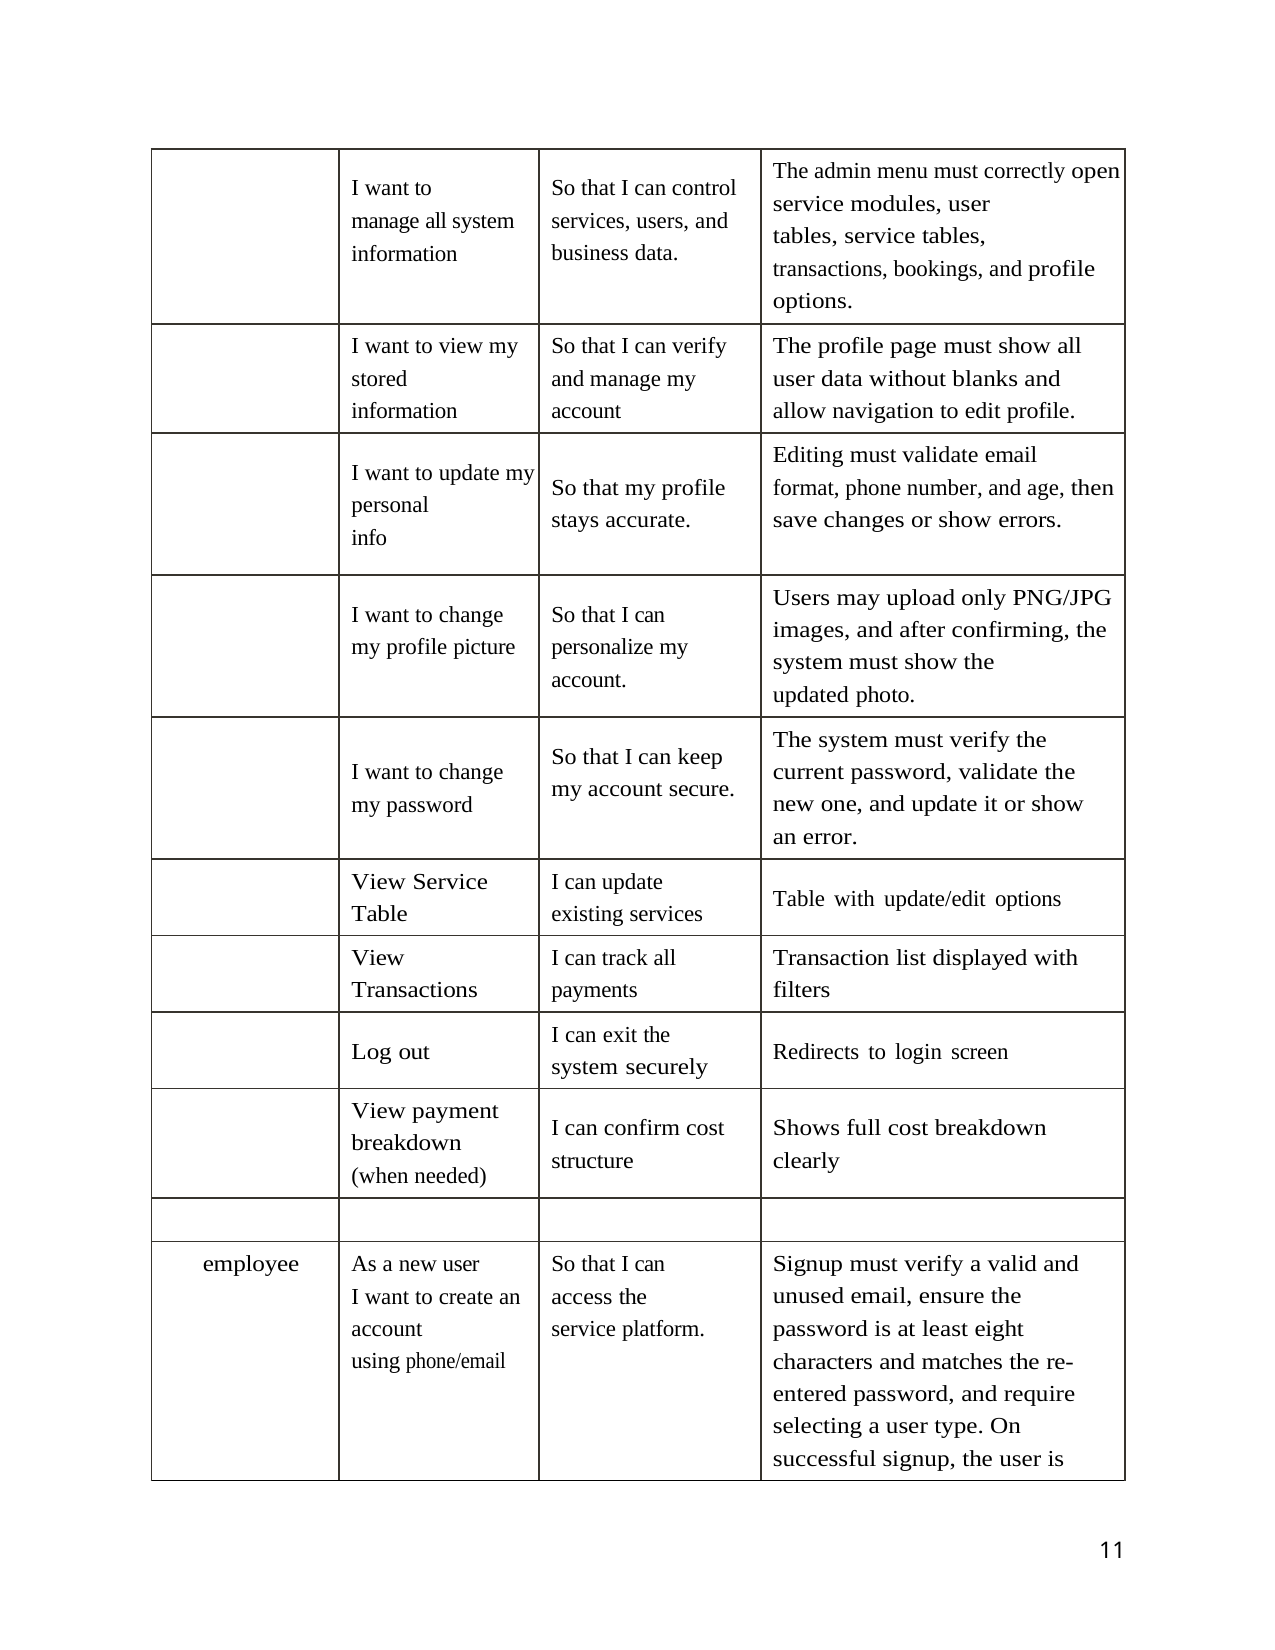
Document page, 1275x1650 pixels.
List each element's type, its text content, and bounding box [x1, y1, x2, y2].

table_cell [152, 1013, 338, 1088]
table_header [152, 150, 338, 323]
table_cell So that I can personalize my account. [540, 576, 760, 716]
table_cell [152, 1089, 338, 1197]
table_cell employee [152, 1242, 338, 1479]
table_cell I can confirm cost structure [540, 1089, 760, 1197]
table_header So that I can control services, users, and business data. [540, 150, 760, 323]
table_cell View payment breakdown (when needed) [340, 1089, 538, 1197]
table_cell As a new user I want to create an account using phone/email [340, 1242, 538, 1479]
table_cell [152, 936, 338, 1011]
table_cell Redirects to login screen [762, 1013, 1124, 1088]
table_cell Editing must validate email format, phone number, and age, then save changes or show errors. [762, 434, 1124, 574]
table_cell [152, 325, 338, 432]
table_cell [340, 1199, 538, 1241]
table_header I want to manage all system information [340, 150, 538, 323]
table_cell I can track all payments [540, 936, 760, 1011]
table_cell So that I can keep my account secure. [540, 718, 760, 858]
table_cell I want to update my personal info [340, 434, 538, 574]
table_cell I want to change my password [340, 718, 538, 858]
table_cell I can update existing services [540, 860, 760, 935]
table_cell Log out [340, 1013, 538, 1088]
table_cell [152, 434, 338, 574]
table_cell [762, 1199, 1124, 1241]
table_cell The system must verify the current password, validate the new one, and update it or show an error. [762, 718, 1124, 858]
table_cell The profile page must show all user data without blanks and allow navigation to edit profile. [762, 325, 1124, 432]
table_cell Table with update/edit options [762, 860, 1124, 935]
table_cell I can exit the system securely [540, 1013, 760, 1088]
table_cell [152, 860, 338, 935]
table_cell Transaction list displayed with filters [762, 936, 1124, 1011]
table_cell So that I can access the service platform. [540, 1242, 760, 1479]
table_cell So that I can verify and manage my account [540, 325, 760, 432]
table_header The admin menu must correctly open service modules, user tables, service tables, transactions, bookings, and profile options. [762, 150, 1124, 323]
table_cell [540, 1199, 760, 1241]
table_cell So that my profile stays accurate. [540, 434, 760, 574]
table_cell [152, 718, 338, 858]
table_cell View Transactions [340, 936, 538, 1011]
table_cell [152, 576, 338, 716]
table_cell [152, 1199, 338, 1241]
table_cell Shows full cost breakdown clearly [762, 1089, 1124, 1197]
table_cell Users may upload only PNG/JPG images, and after confirming, the system must show the updated photo. [762, 576, 1124, 716]
table_cell View Service Table [340, 860, 538, 935]
table_cell I want to change my profile picture [340, 576, 538, 716]
table_cell Signup must verify a valid and unused email, ensure the password is at least eight characters and matches the re- entered password, and require selecting a user type. On successful signup, the user is [762, 1242, 1124, 1479]
table_cell I want to view my stored information [340, 325, 538, 432]
